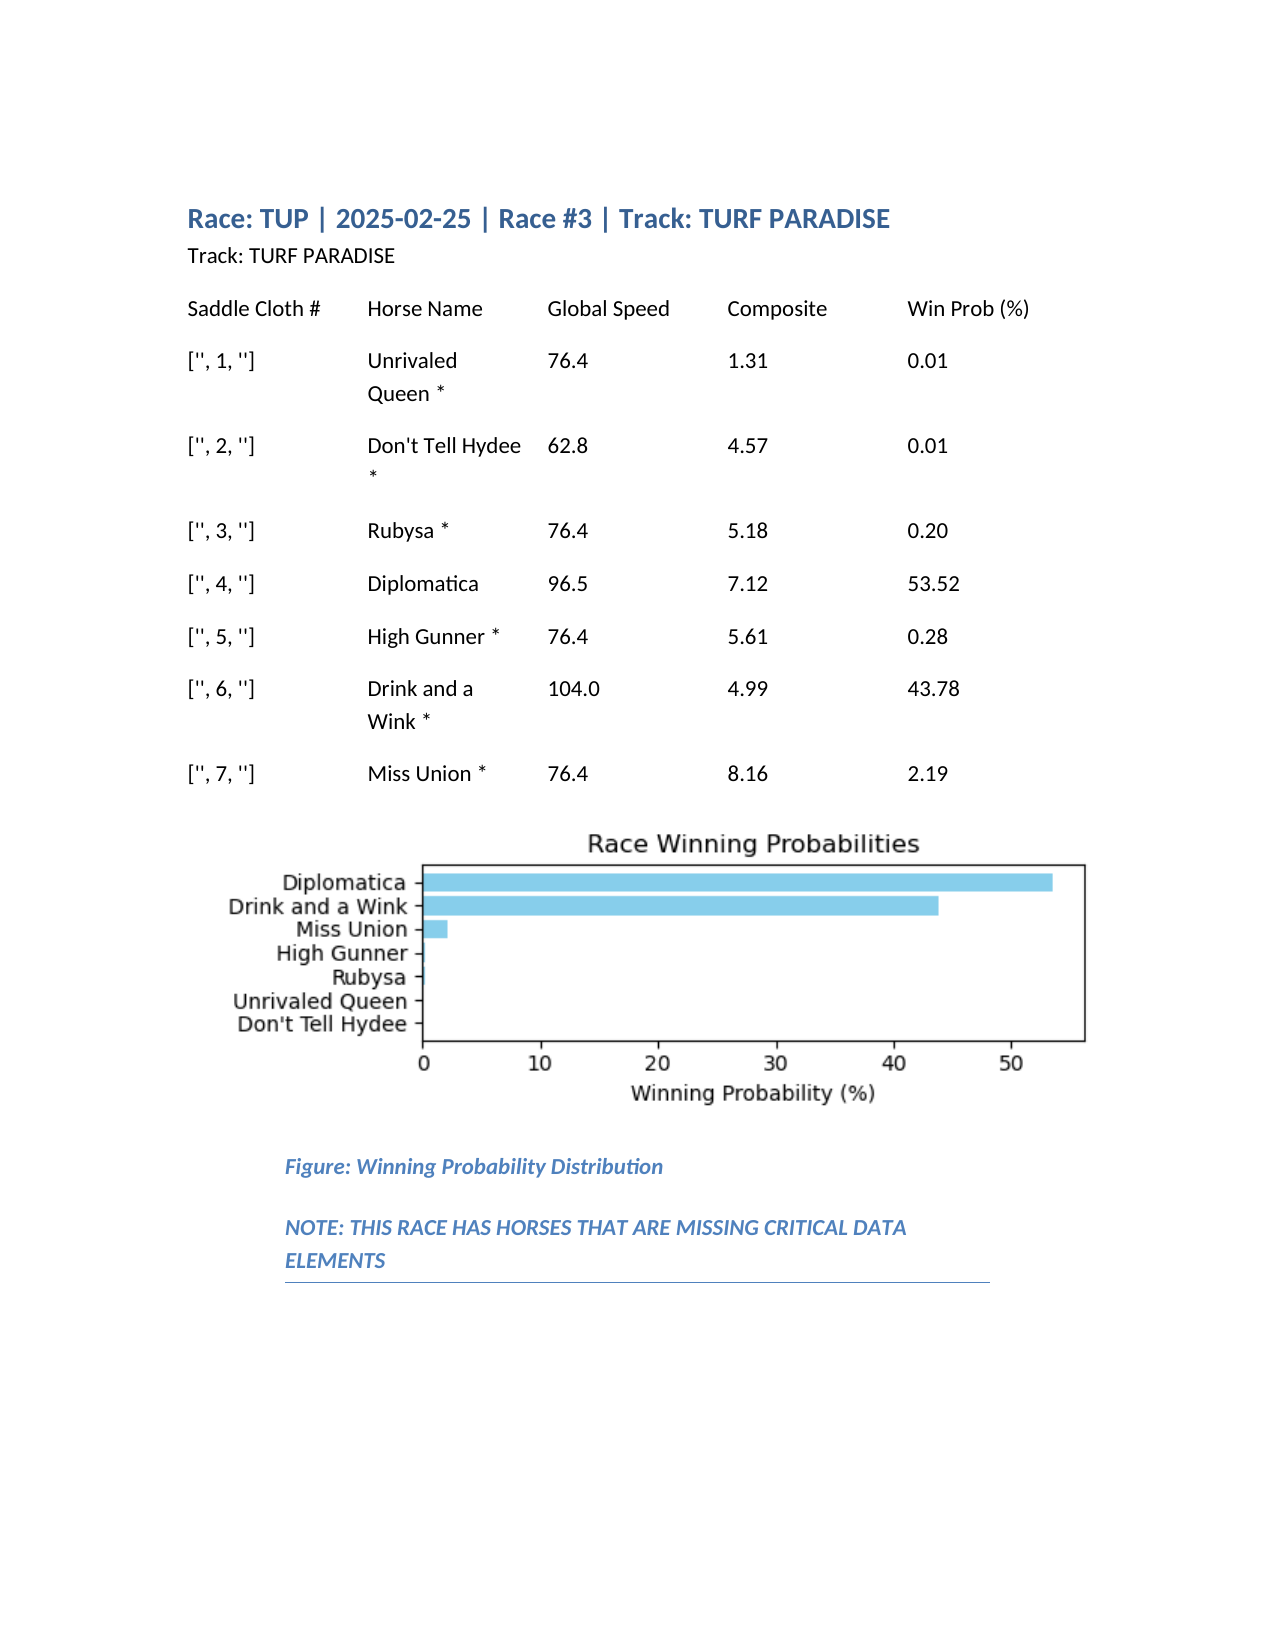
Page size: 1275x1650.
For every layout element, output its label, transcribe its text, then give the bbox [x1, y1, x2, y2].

picture [206, 812, 1107, 1128]
text Track: TURF PARADISE [187, 241, 1087, 269]
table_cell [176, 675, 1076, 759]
text NOTE: THIS RACE HAS HORSES THAT ARE MISSING CRITICAL DATA ELEMENTS [285, 1213, 990, 1282]
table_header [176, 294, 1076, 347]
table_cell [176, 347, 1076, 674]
text Figure: Winning Probability Distribution [285, 1152, 990, 1180]
subtitle Race: TUP | 2025-02-25 | Race #3 | Track: TURF PARADISE [187, 200, 1087, 236]
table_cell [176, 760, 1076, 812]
